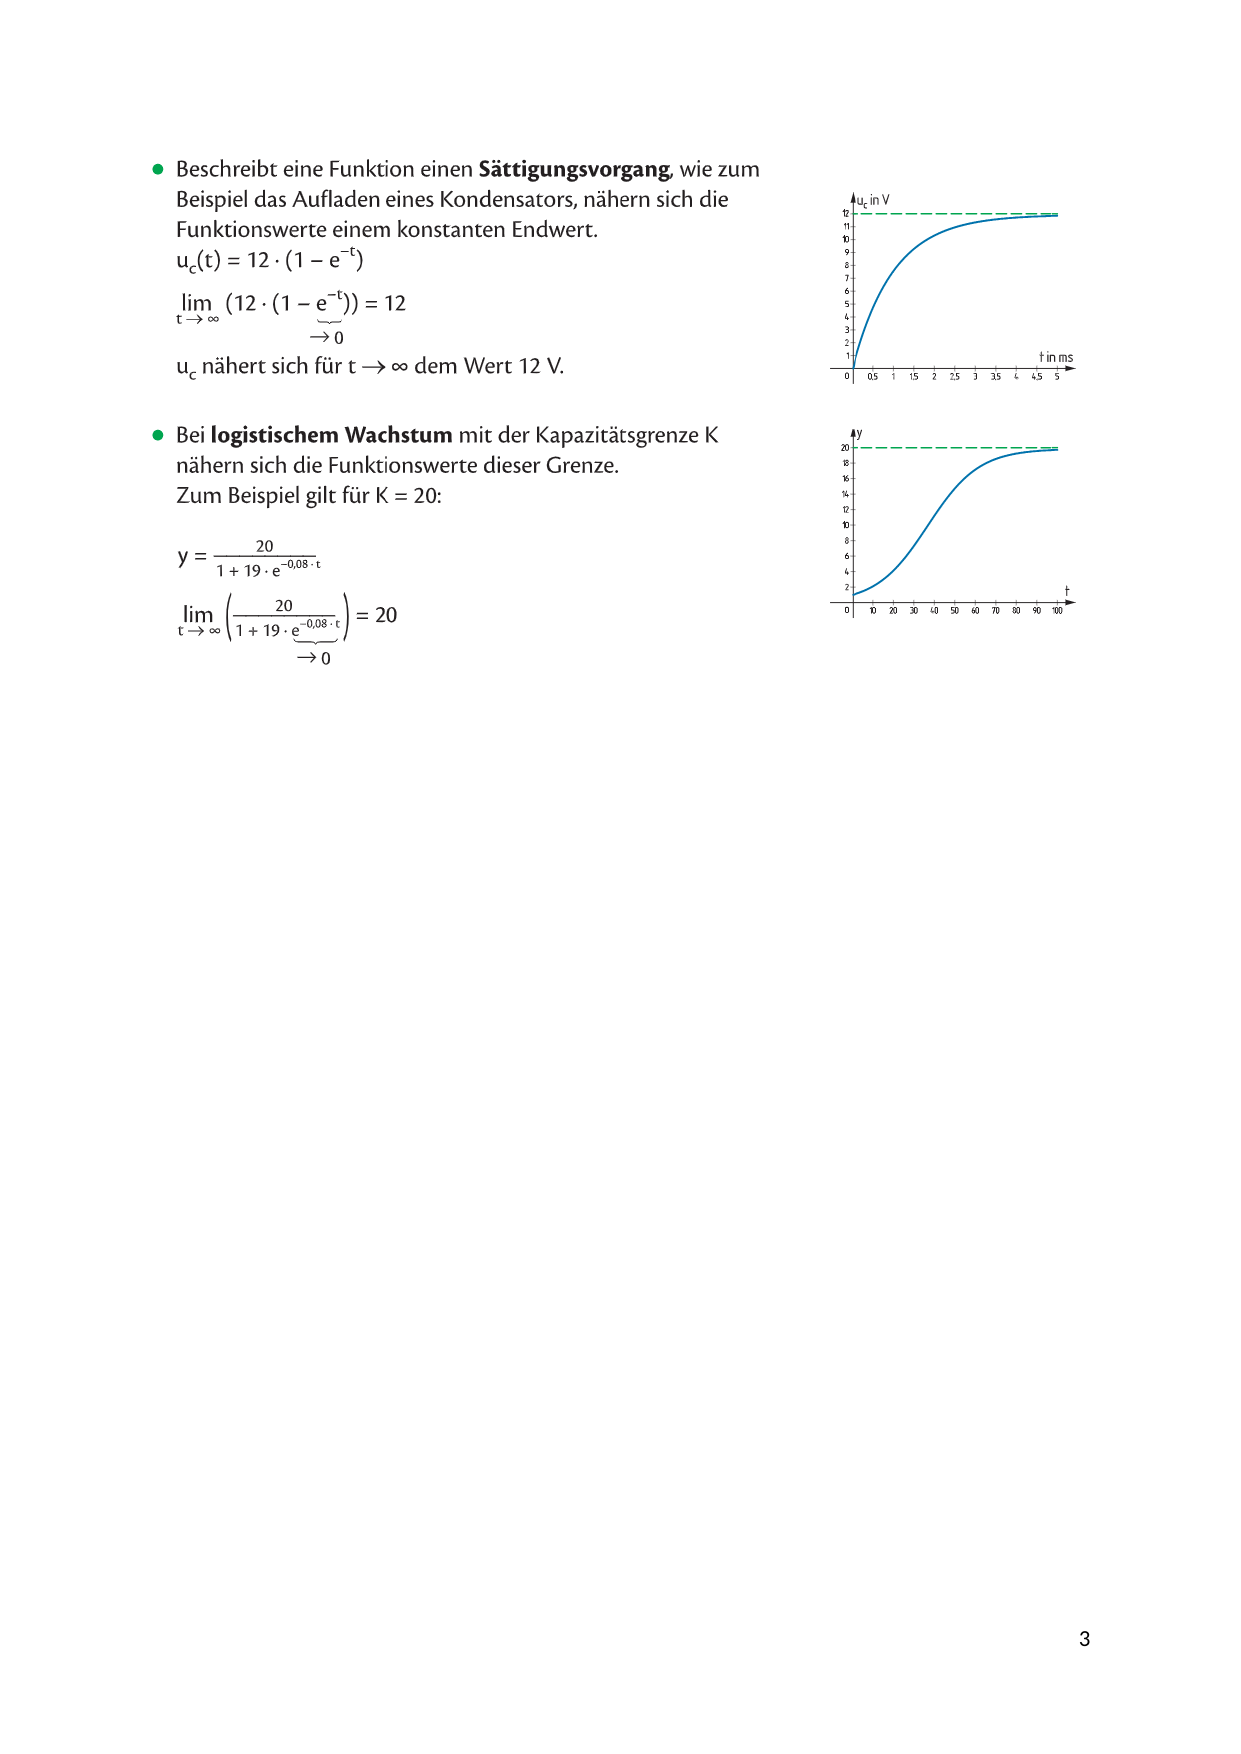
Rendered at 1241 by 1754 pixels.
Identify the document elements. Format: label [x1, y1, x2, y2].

picture [150, 150, 1091, 674]
